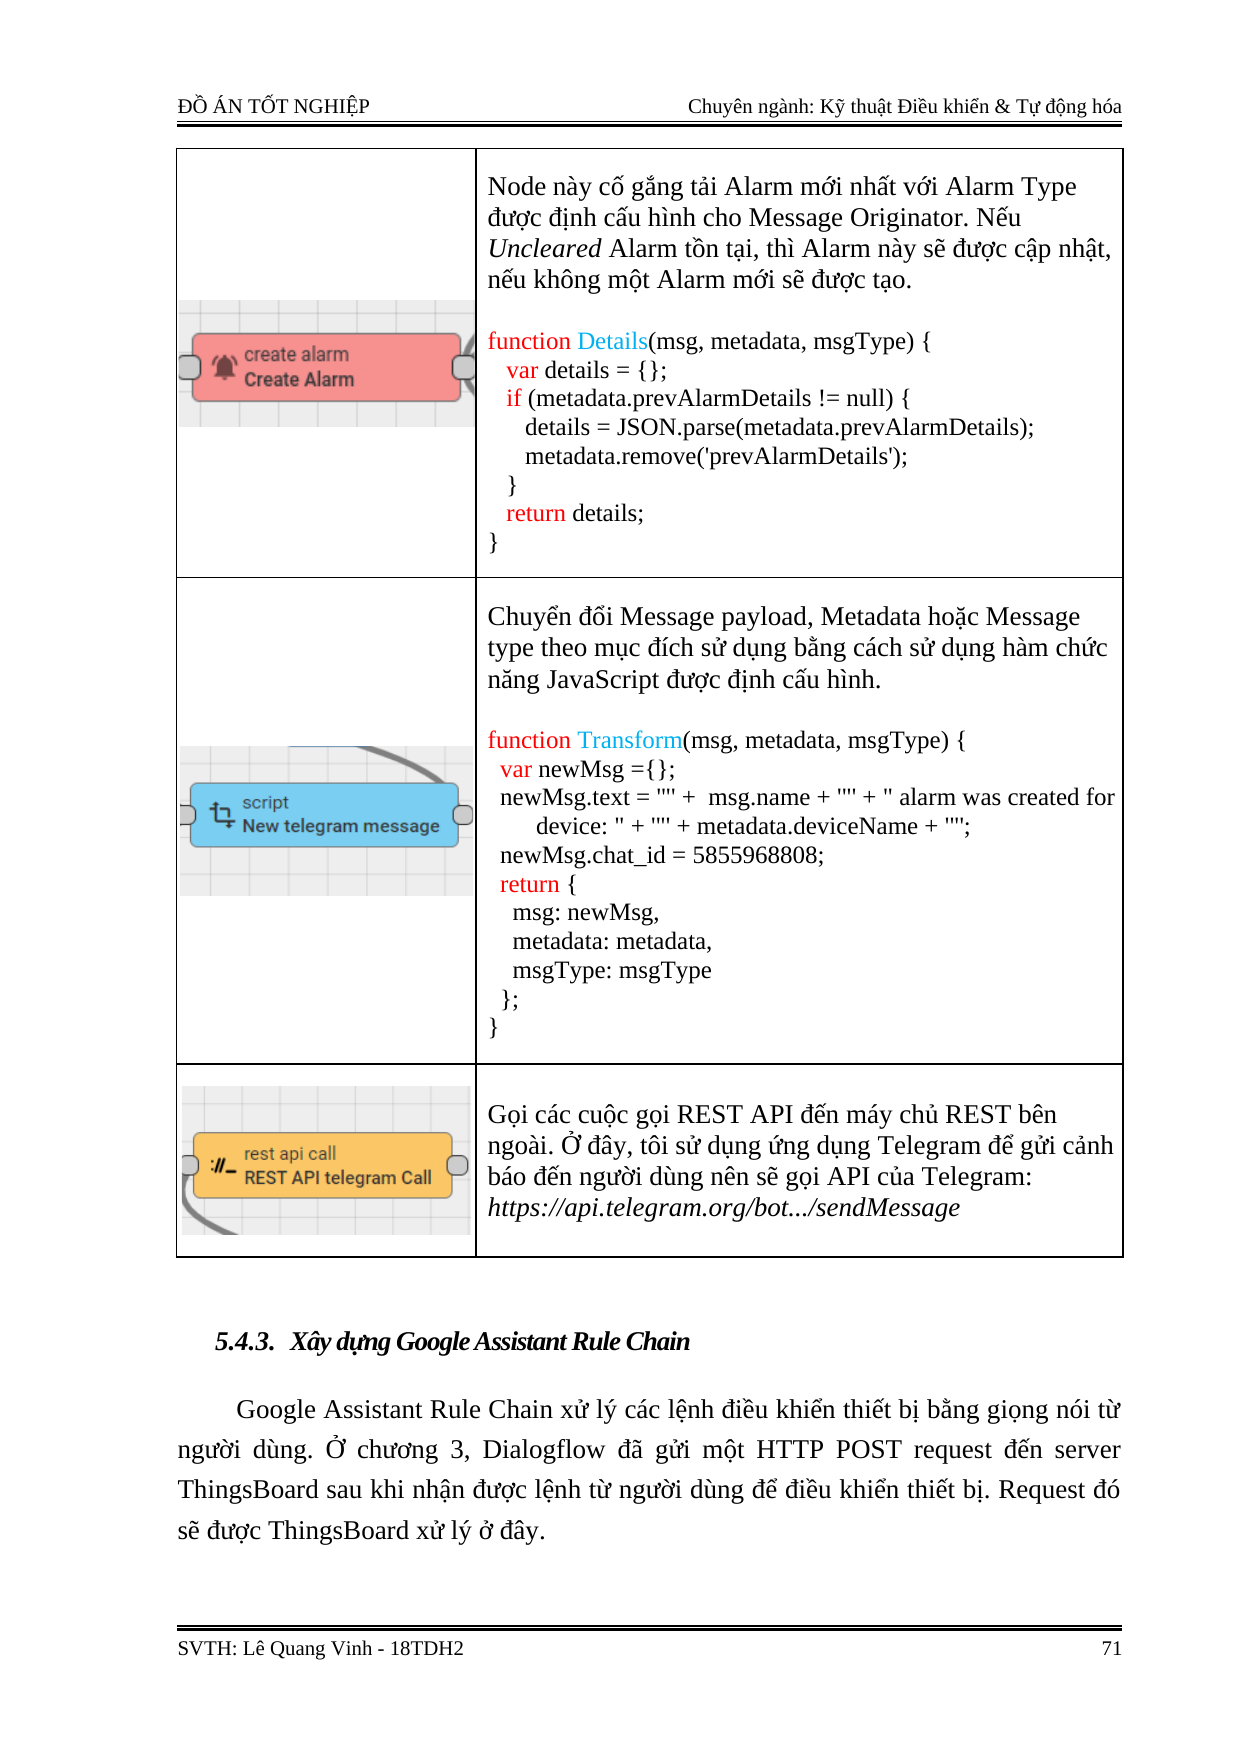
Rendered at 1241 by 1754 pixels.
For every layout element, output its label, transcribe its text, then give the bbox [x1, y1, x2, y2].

table_cell Node này cố gắng tải Alarm mới nhất với Alarm Type được định cấu hình cho Message Originator. Nếu Uncleared Alarm tồn tại, thì Alarm này sẽ được cập nhật, nếu không một Alarm mới sẽ được tạo. function Details(msg, metadata, msgType) { var details = {}; if (metadata.prevAlarmDetails != null) { details = JSON.parse(metadata.prevAlarmDetails); metadata.remove('prevAlarmDetails'); } return details; } [477, 149, 1122, 577]
subtitle Xây dựng Google Assistant Rule Chain [215, 1325, 1122, 1356]
table_cell [177, 1065, 475, 1256]
text Google Assistant Rule Chain xử lý các lệnh điều khiển thiết bị bằng giọng nói từ người dùng. Ở chương 3, Dialogflow đã gửi một HTTP POST request đến server ThingsBoard sau khi nhận được lệnh từ người dùng để điều khiển thiết bị. Request đó sẽ được ThingsBoard xử lý ở đây. [177, 1393, 1122, 1545]
picture [178, 300, 475, 427]
picture [180, 746, 474, 896]
table_cell [177, 578, 475, 1063]
picture [181, 1086, 472, 1235]
table_cell [177, 149, 475, 577]
table_cell Gọi các cuộc gọi REST API đến máy chủ REST bên ngoài. Ở đây, tôi sử dụng ứng dụng Telegram để gửi cảnh báo đến người dùng nên sẽ gọi API của Telegram: https://api.telegram.org/bot.../sendMessage [477, 1065, 1122, 1256]
table_cell Chuyển đổi Message payload, Metadata hoặc Message type theo mục đích sử dụng bằng cách sử dụng hàm chức năng JavaScript được định cấu hình. function Transform(msg, metadata, msgType) { var newMsg ={}; newMsg.text = '"' + msg.name + '"' + " alarm was created for device: " + '"' + metadata.deviceName + '"'; newMsg.chat_id = 5855968808; return { msg: newMsg, metadata: metadata, msgType: msgType }; } [477, 578, 1122, 1063]
